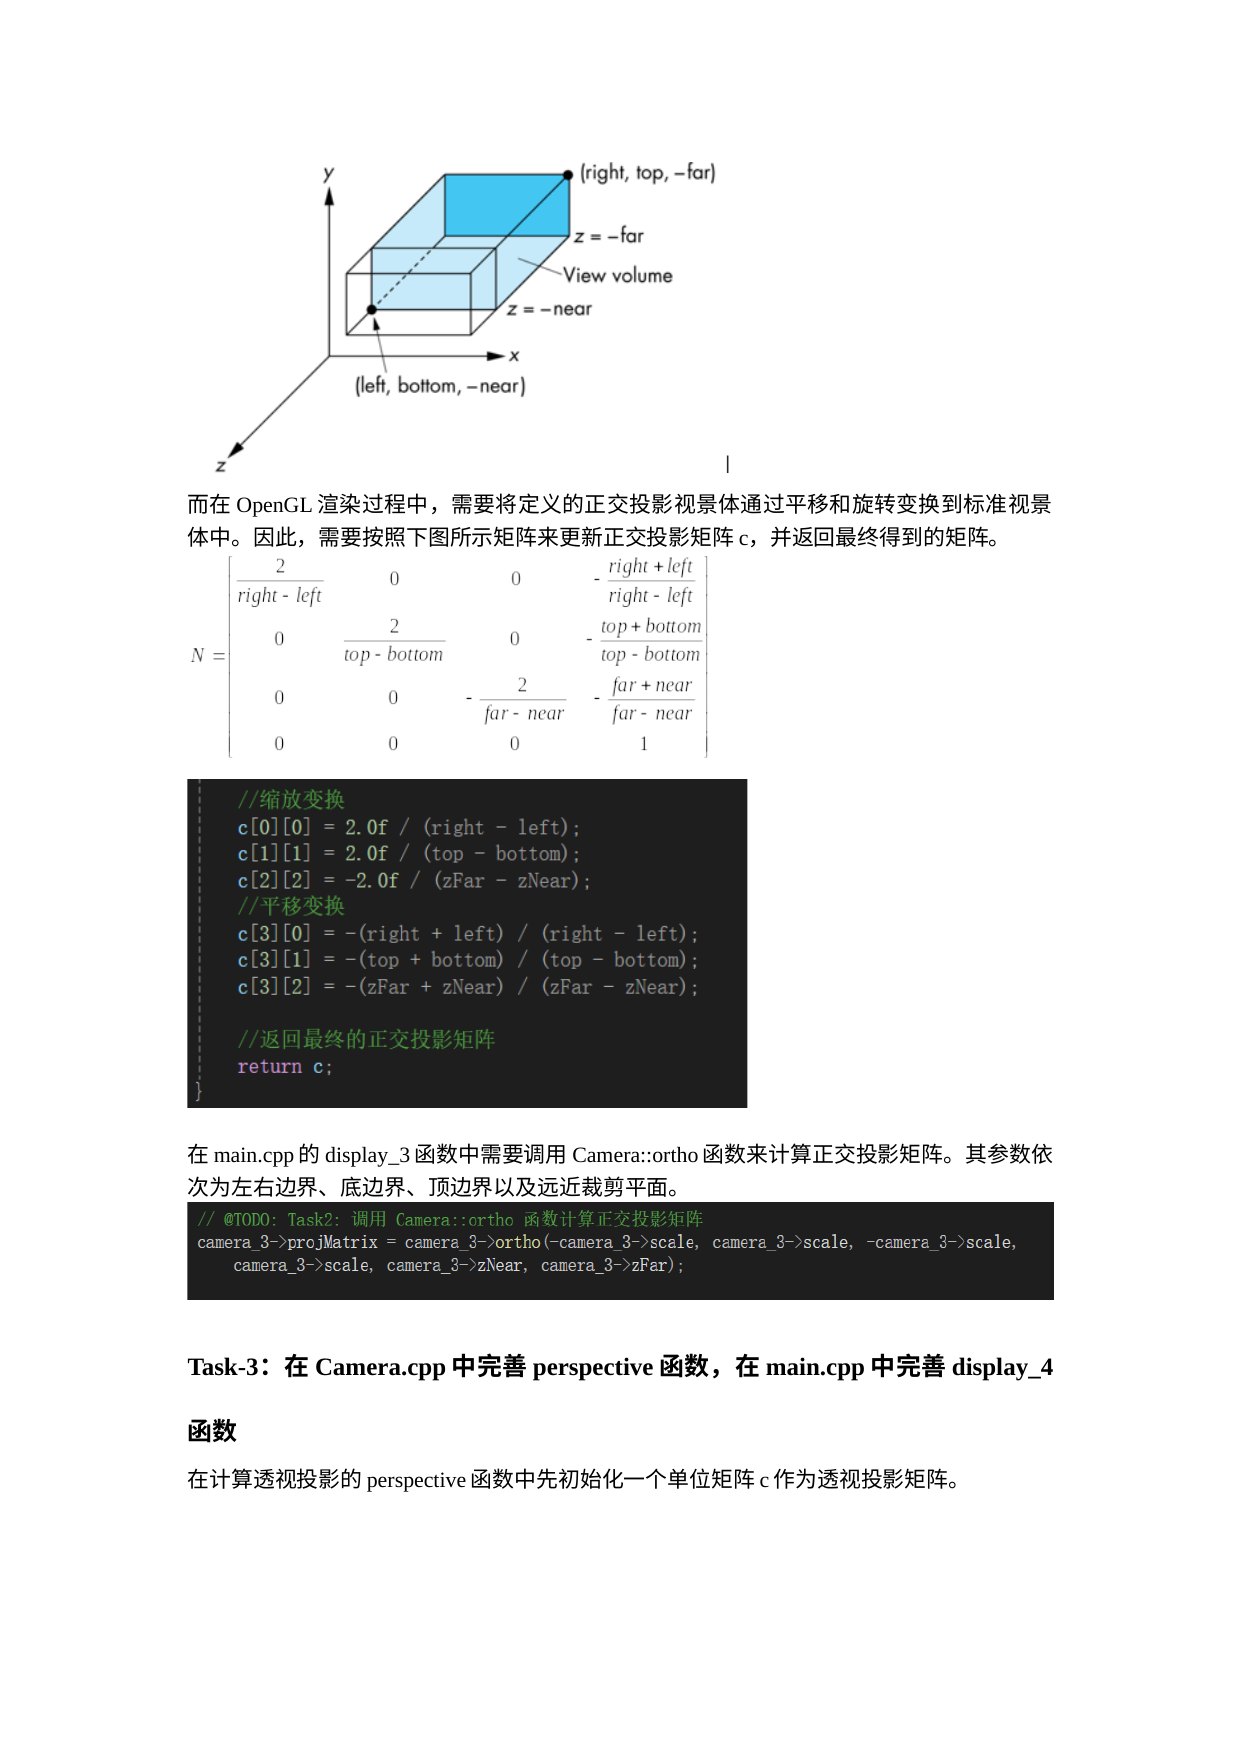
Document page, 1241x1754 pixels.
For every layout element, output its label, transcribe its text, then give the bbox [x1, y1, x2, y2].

text Task-3：在Camera.cpp中完善perspective函数，在main.cpp中完善display_4函数 [187, 1332, 1053, 1462]
text 在main.cpp的display_3函数中需要调用Camera::ortho函数来计算正交投影矩阵。其参数依次为左右边界、底边界、顶边界以及远近裁剪平面。 [187, 1137, 1053, 1202]
picture [187, 162, 771, 473]
picture [187, 779, 748, 1108]
text 而在OpenGL渲染过程中，需要将定义的正交投影视景体通过平移和旋转变换到标准视景体中。因此，需要按照下图所示矩阵来更新正交投影矩阵c，并返回最终得到的矩阵。 [187, 487, 1053, 552]
picture [187, 1202, 1054, 1300]
text 在计算透视投影的perspective函数中先初始化一个单位矩阵c作为透视投影矩阵。 [187, 1462, 1053, 1494]
